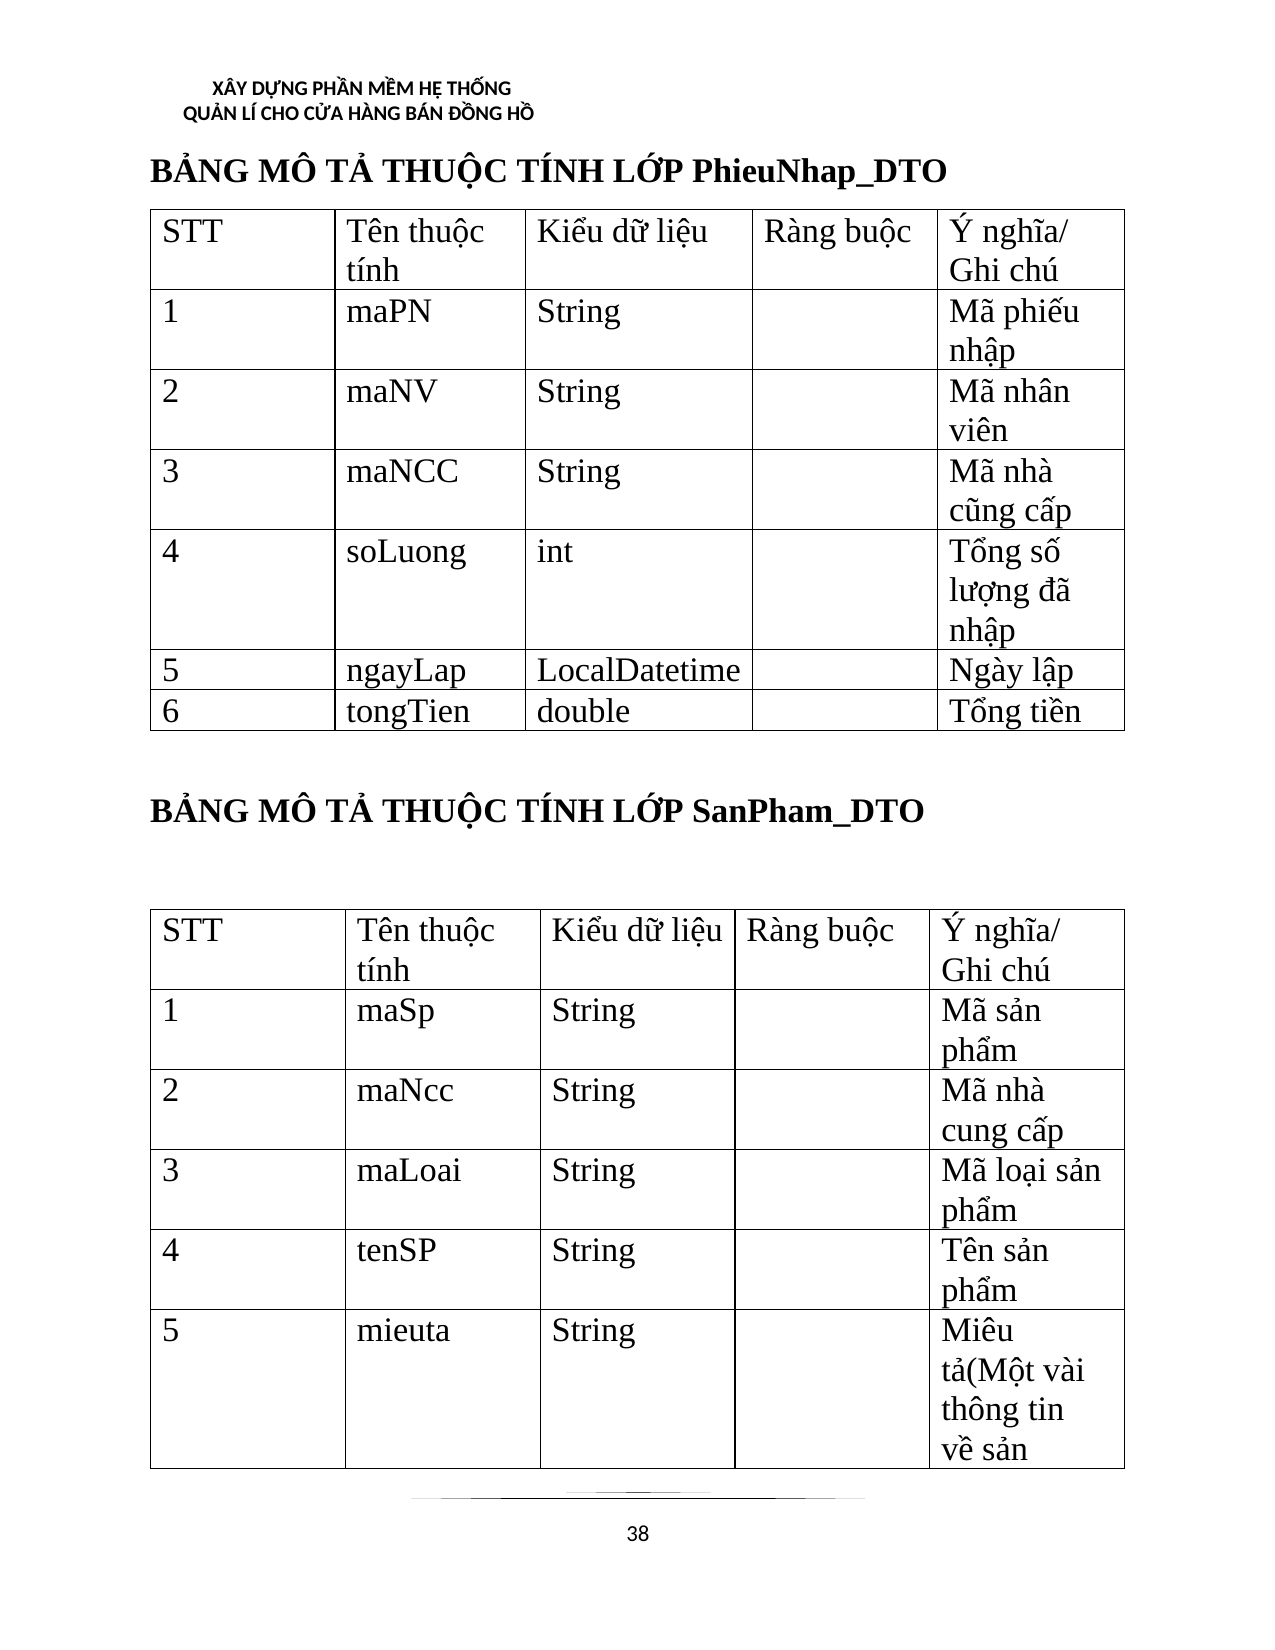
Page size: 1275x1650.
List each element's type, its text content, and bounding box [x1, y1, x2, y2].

table_cell Tổng tiền [938, 690, 1124, 730]
table_cell [753, 370, 937, 449]
table_header Ý nghĩa/ Ghi chú [938, 210, 1124, 289]
table_cell Mã loại sản phẩm [930, 1150, 1124, 1229]
table_cell 1 [151, 290, 334, 369]
table_cell String [541, 990, 734, 1069]
table_cell 3 [151, 450, 334, 529]
table_cell maNV [336, 370, 525, 449]
table_cell Mã nhà cung cấp [930, 1070, 1124, 1149]
table_cell String [526, 290, 752, 369]
text BẢNG MÔ TẢ THUỘC TÍNH LỚP SanPham_DTO [150, 790, 1125, 829]
table_cell Mã nhân viên [938, 370, 1124, 449]
table_cell maLoai [346, 1150, 540, 1229]
table_cell String [541, 1070, 734, 1149]
table_cell [753, 690, 937, 730]
table_cell 3 [151, 1150, 345, 1229]
table_cell maNCC [336, 450, 525, 529]
table_cell String [541, 1150, 734, 1229]
table_cell soLuong [336, 530, 525, 649]
table_cell Mã nhà cũng cấp [938, 450, 1124, 529]
table_header Ràng buộc [736, 910, 929, 989]
table_cell String [541, 1230, 734, 1309]
table_cell Tên sản phẩm [930, 1230, 1124, 1309]
table_header STT [151, 210, 334, 289]
table_cell LocalDatetime [526, 650, 752, 689]
table_header Tên thuộc tính [346, 910, 540, 989]
table_cell String [526, 450, 752, 529]
table_cell [753, 450, 937, 529]
table_cell [753, 530, 937, 649]
table_cell maSp [346, 990, 540, 1069]
table_cell Ngày lập [938, 650, 1124, 689]
table_cell [753, 290, 937, 369]
table_cell String [541, 1310, 734, 1468]
table_cell [753, 650, 937, 689]
table_cell [736, 1070, 929, 1149]
table_cell tongTien [336, 690, 525, 730]
table_cell mieuta [346, 1310, 540, 1468]
table_header Kiểu dữ liệu [526, 210, 752, 289]
table_cell double [526, 690, 752, 730]
table_header Kiểu dữ liệu [541, 910, 734, 989]
table_cell int [526, 530, 752, 649]
table_cell Tổng số lượng đã nhập [938, 530, 1124, 649]
table_cell 5 [151, 650, 334, 689]
table_cell [736, 1310, 929, 1468]
table_cell Mã phiếu nhập [938, 290, 1124, 369]
table_cell 2 [151, 1070, 345, 1149]
table_cell 5 [151, 1310, 345, 1468]
table_cell 4 [151, 530, 334, 649]
table_cell 2 [151, 370, 334, 449]
table_cell String [526, 370, 752, 449]
table_cell maNcc [346, 1070, 540, 1149]
table_cell [736, 990, 929, 1069]
table_header STT [151, 910, 345, 989]
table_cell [930, 1310, 1124, 1468]
table_cell ngayLap [336, 650, 525, 689]
table_cell Mã sản phẩm [930, 990, 1124, 1069]
table_header Ý nghĩa/ Ghi chú [930, 910, 1124, 989]
table_header Ràng buộc [753, 210, 937, 289]
table_cell [736, 1150, 929, 1229]
table_cell 1 [151, 990, 345, 1069]
table_cell tenSP [346, 1230, 540, 1309]
table_cell 4 [151, 1230, 345, 1309]
table_cell [736, 1230, 929, 1309]
table_cell maPN [336, 290, 525, 369]
text BẢNG MÔ TẢ THUỘC TÍNH LỚP PhieuNhap_DTO [150, 150, 1125, 189]
table_header Tên thuộc tính [336, 210, 525, 289]
table_cell 6 [151, 690, 334, 730]
